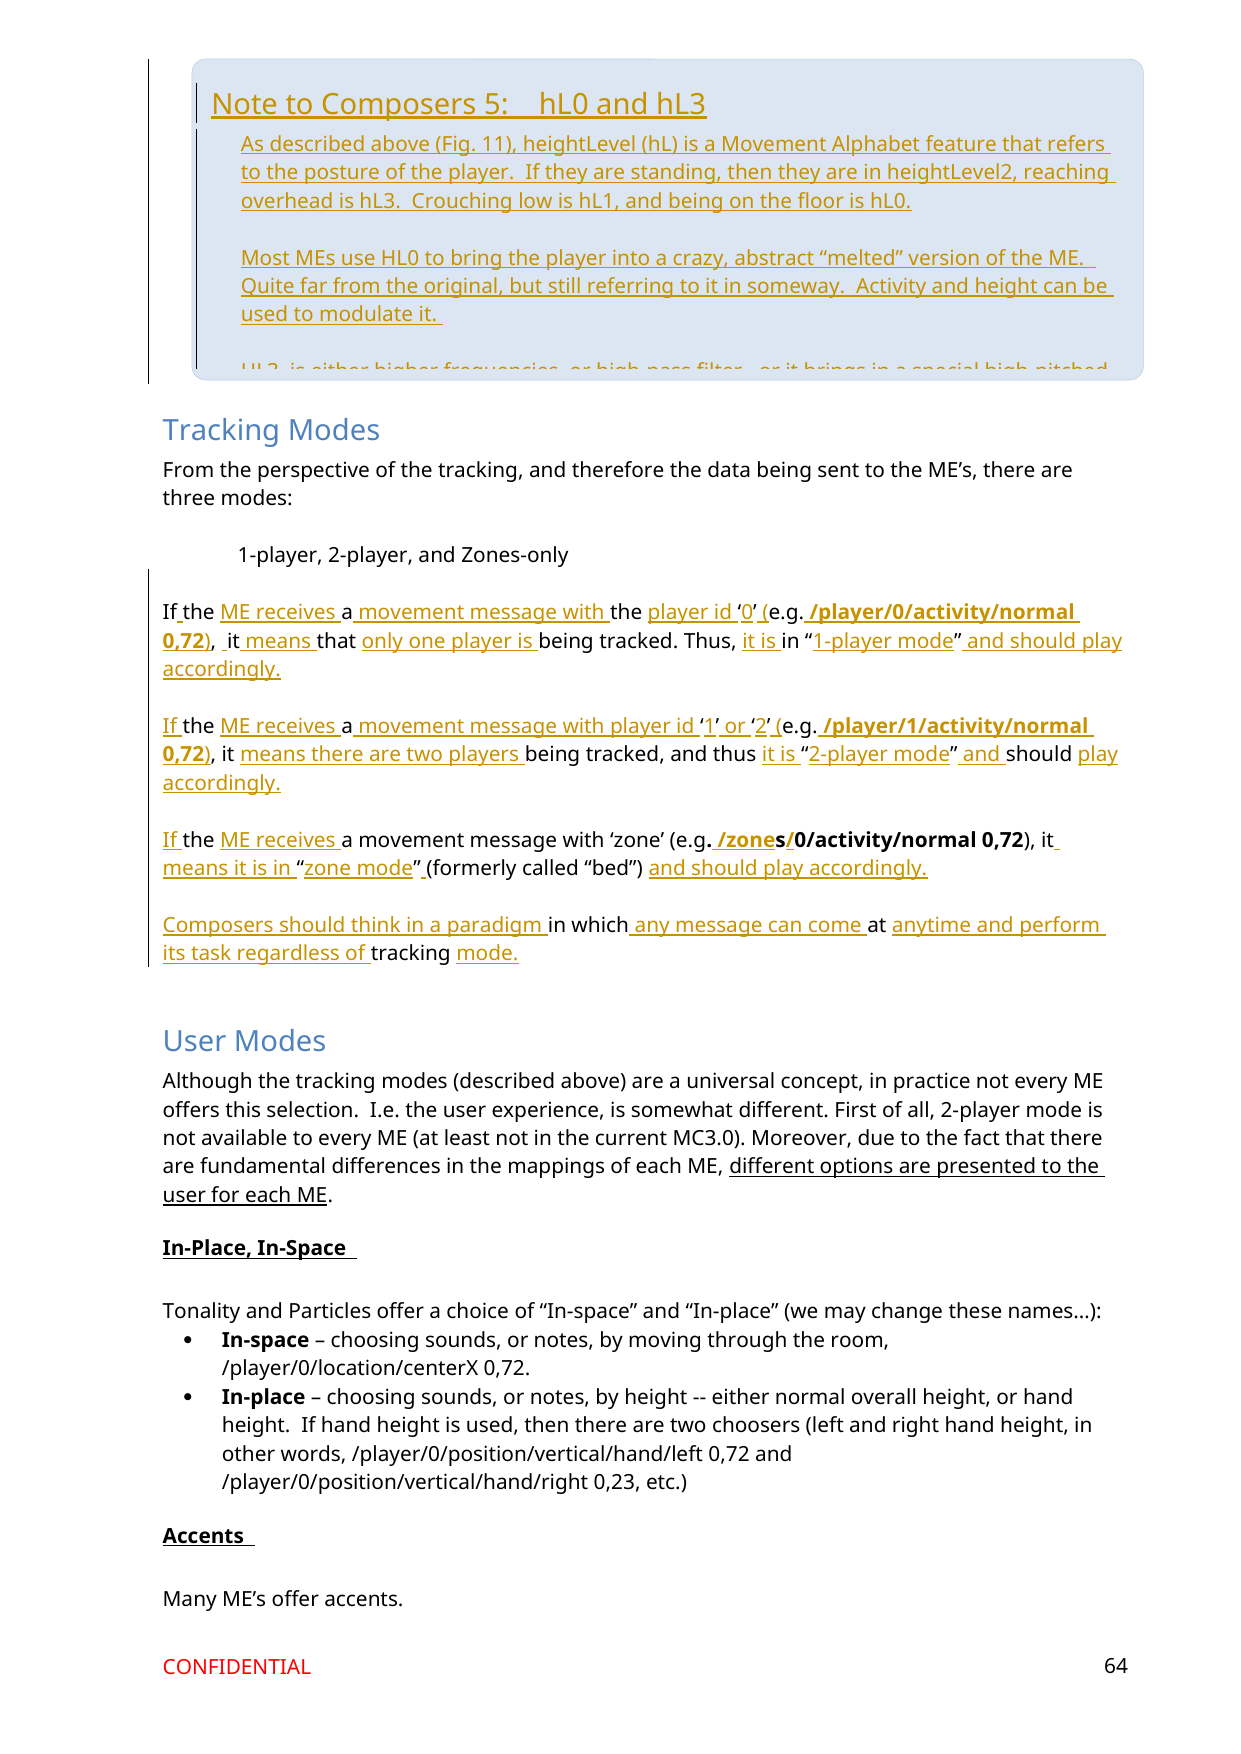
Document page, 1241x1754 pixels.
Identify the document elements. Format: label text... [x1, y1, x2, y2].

subtitle Accents [162, 1521, 1122, 1549]
text In-place – choosing sounds, or notes, by height -- either normal overall height, or hand height. If hand height is used, then there are two choosers (left and right hand height, in other words, /player/0/position/vertical/hand/left 0,72 and /player/0/position/vertical/hand/right 0,23, etc.) [184, 1382, 1122, 1496]
subtitle In-Place, In-Space [162, 1233, 1122, 1262]
text Ifthe athe ‘’e.g., itthat being tracked. Thus, in “” [162, 569, 1122, 683]
subtitle User Modes [162, 1020, 1122, 1060]
text Tonality and Particles offer a choice of “In-space” and “In-place” (we may change these names…): [162, 1297, 1122, 1325]
subtitle Tracking Modes [162, 409, 1122, 449]
text From the perspective of the tracking, and therefore the data being sent to the ME’s, there are three modes: [162, 455, 1122, 512]
text Many ME’s offer accents. [162, 1584, 1122, 1612]
text Although the tracking modes (described above) are a universal concept, in practice not every ME offers this selection. I.e. the user experience, is somewhat different. First of all, 2-player mode is not available to every ME (at least not in the current MC3.0). Moreover, due to the fact that there are fundamental differences in the mappings of each ME, different options are presented to the user for each ME. [162, 1066, 1122, 1208]
text the a movement message with ‘zone’ (e.g.s0/activity/normal 0,72), it“”(formerly called “bed”) [162, 825, 1122, 882]
text the a‘’‘’e.g., it being tracked, and thus “”should [162, 711, 1122, 796]
text in whichat tracking [162, 910, 1122, 967]
text In-space – choosing sounds, or notes, by moving through the room, /player/0/location/centerX 0,72. [184, 1325, 1122, 1382]
text 1-player, 2-player, and Zones-only [162, 540, 1122, 569]
